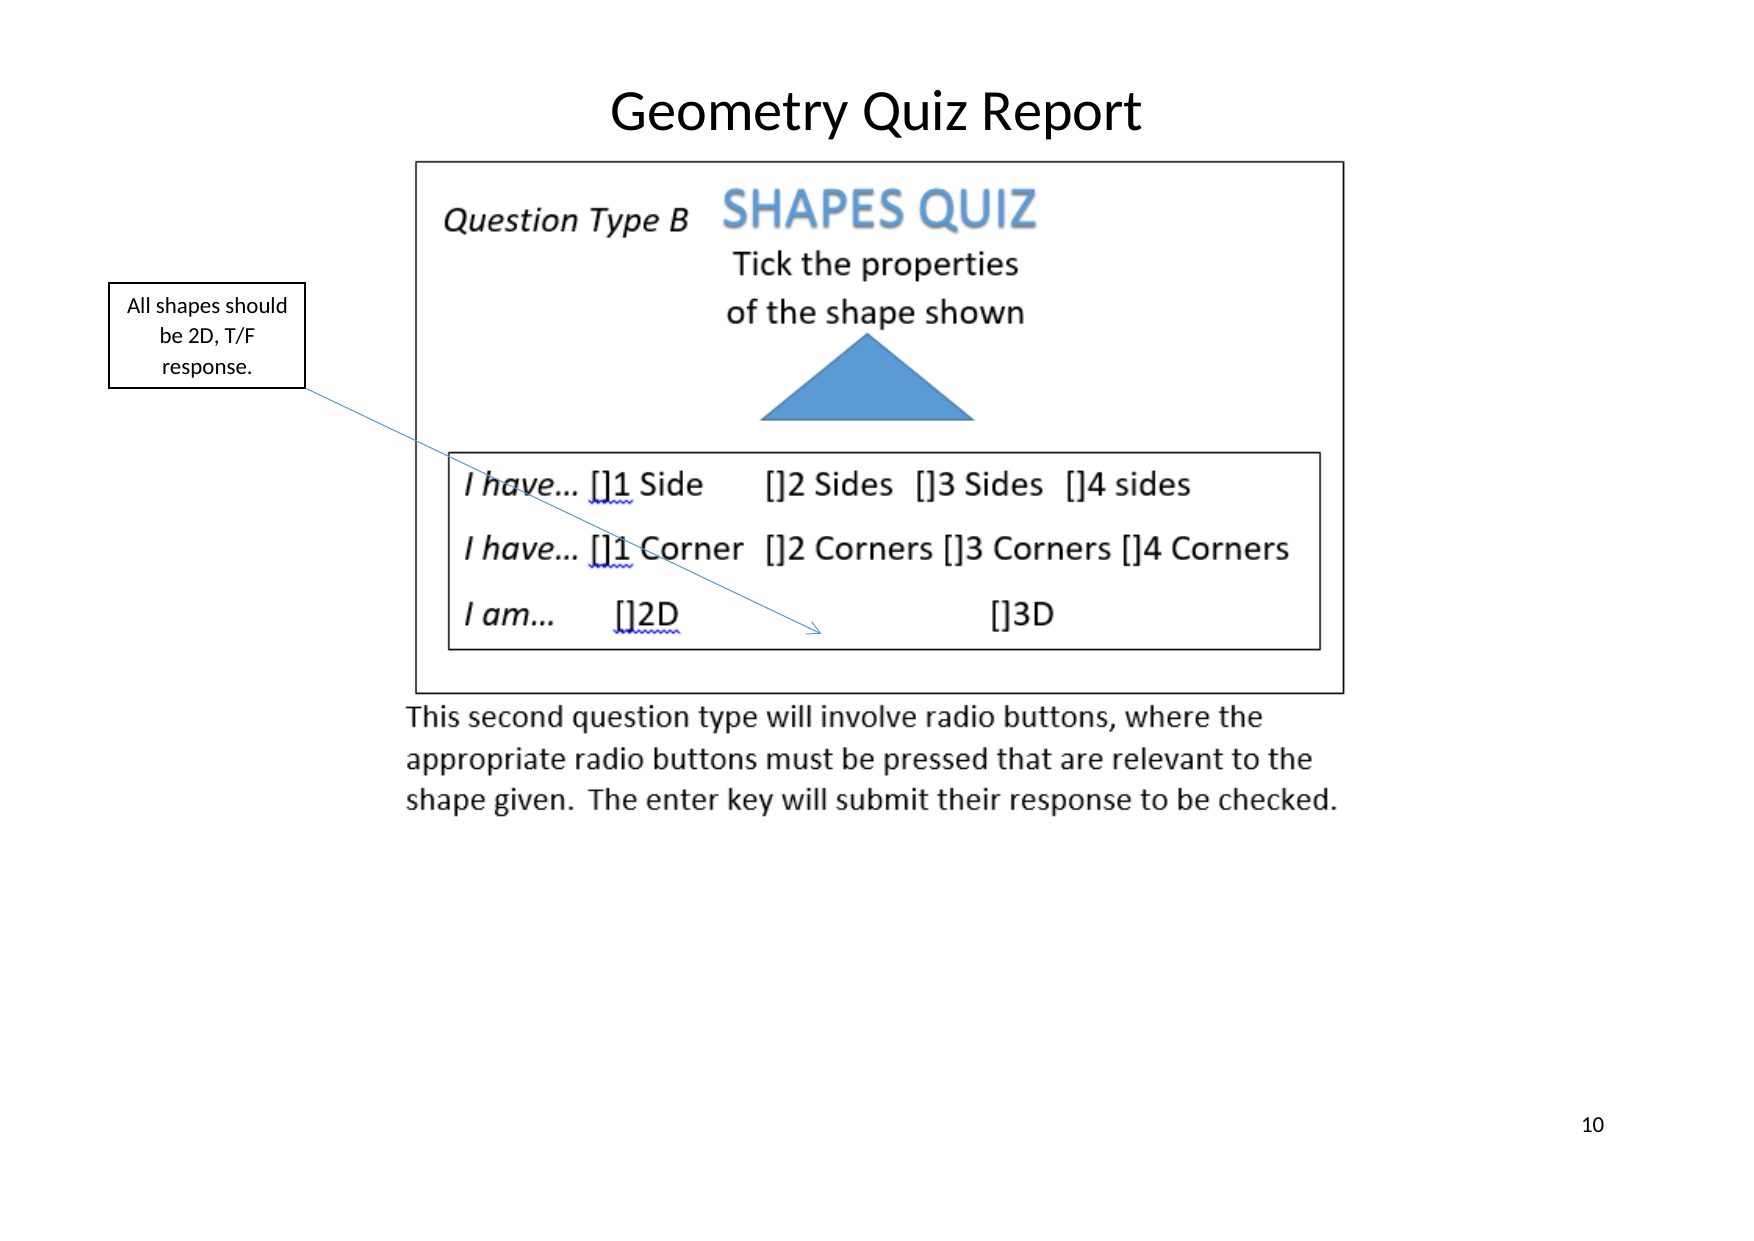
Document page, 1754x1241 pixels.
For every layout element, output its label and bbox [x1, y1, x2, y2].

picture [403, 152, 1353, 832]
